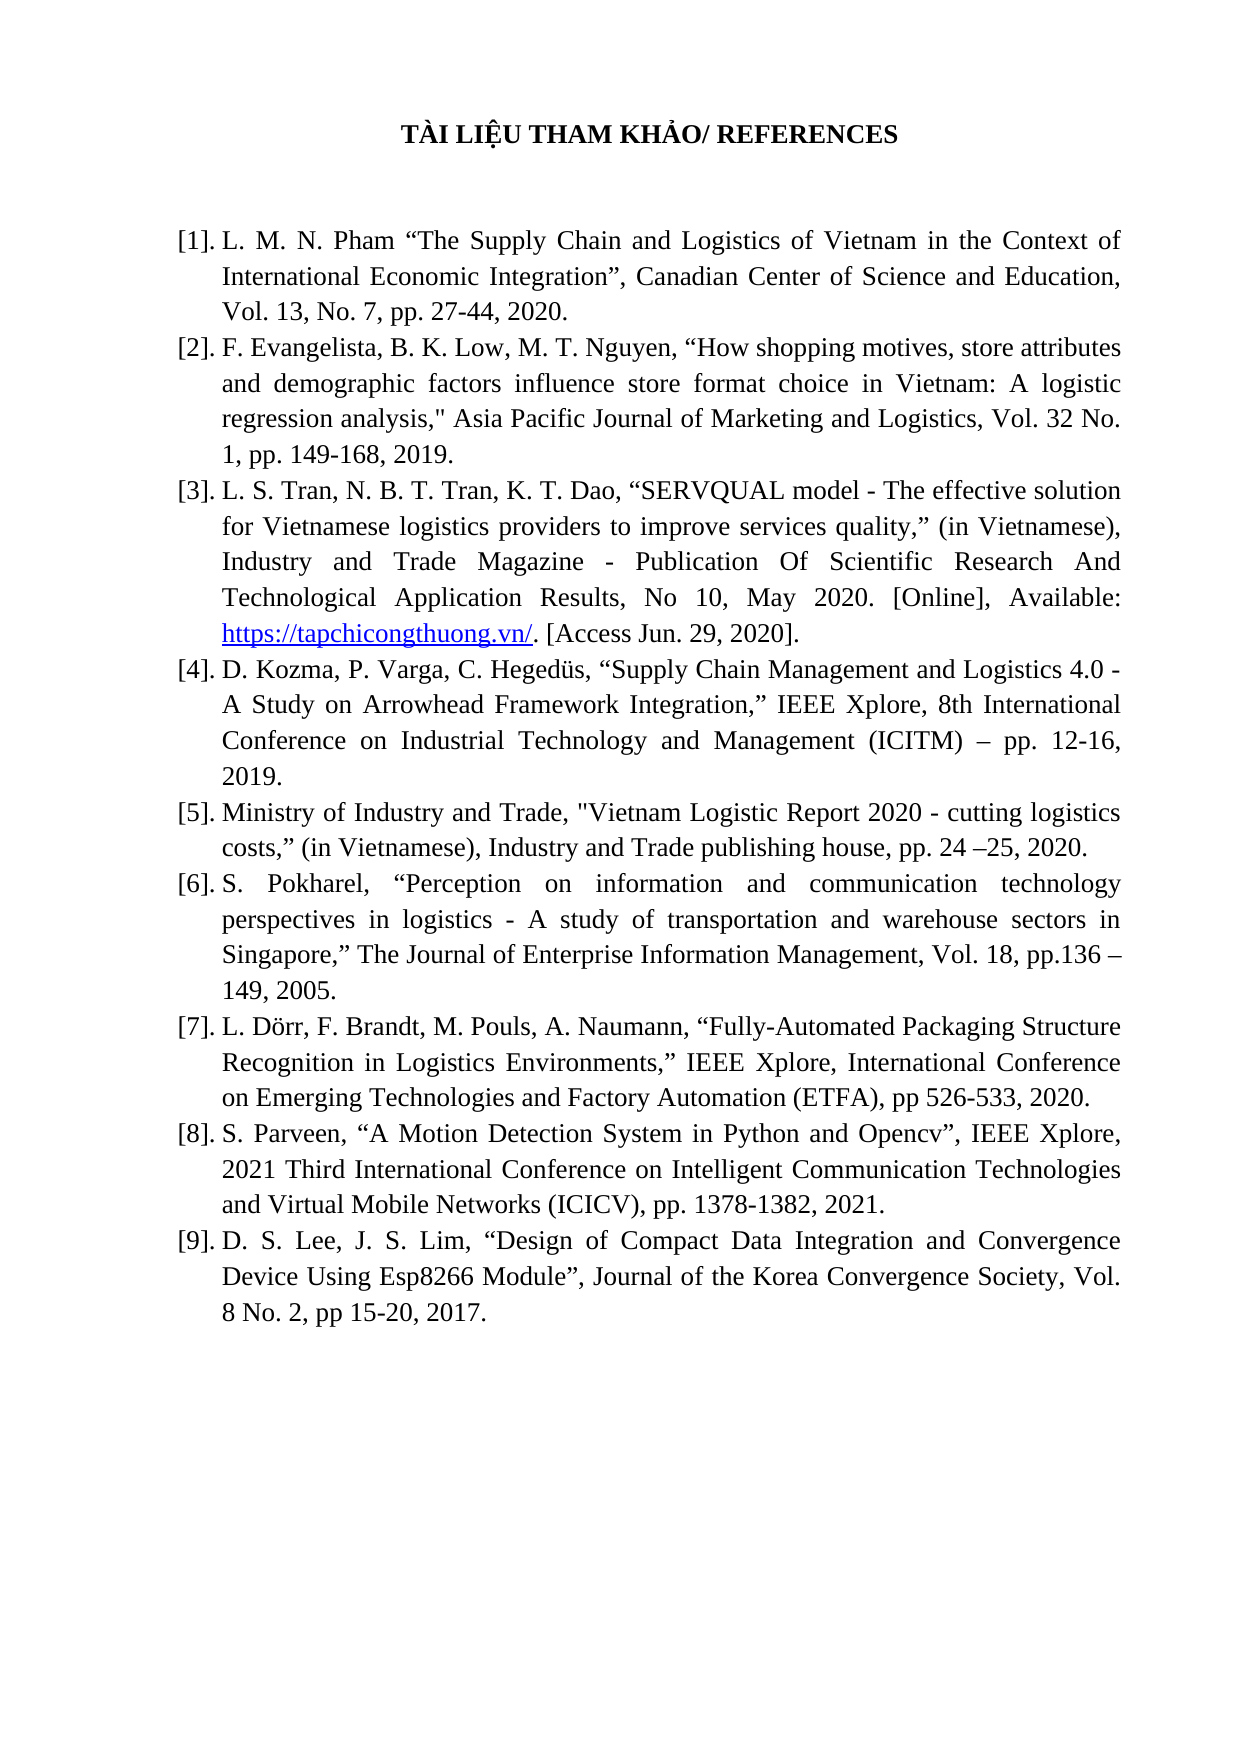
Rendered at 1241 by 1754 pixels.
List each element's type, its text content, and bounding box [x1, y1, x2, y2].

subtitle TÀI LIỆU THAM KHẢO/ REFERENCES [177, 118, 1122, 149]
list L. M. N. Pham “The Supply Chain and Logistics of Vietnam in the Context of International Economic Integration”, Canadian Center of Science and Education, Vol. 13, No. 7, pp. 27-44, 2020. [177, 224, 1122, 327]
list L. Dörr, F. Brandt, M. Pouls, A. Naumann, “Fully-Automated Packaging Structure Recognition in Logistics Environments,” IEEE Xplore, International Conference on Emerging Technologies and Factory Automation (ETFA), pp 526-533, 2020. [177, 1010, 1122, 1113]
list S. Parveen, “A Motion Detection System in Python and Opencv”, IEEE Xplore, 2021 Third International Conference on Intelligent Communication Technologies and Virtual Mobile Networks (ICICV), pp. 1378-1382, 2021. [177, 1117, 1122, 1220]
list D. S. Lee, J. S. Lim, “Design of Compact Data Integration and Convergence Device Using Esp8266 Module”, Journal of the Korea Convergence Society, Vol. 8 No. 2, pp 15-20, 2017. [177, 1224, 1122, 1327]
list F. Evangelista, B. K. Low, M. T. Nguyen, “How shopping motives, store attributes and demographic factors influence store format choice in Vietnam: A logistic regression analysis," Asia Pacific Journal of Marketing and Logistics, Vol. 32 No. 1, pp. 149-168, 2019. [177, 331, 1122, 469]
list Ministry of Industry and Trade, "Vietnam Logistic Report 2020 - cutting logistics costs,” (in Vietnamese), Industry and Trade publishing house, pp. 24 –25, 2020. [177, 796, 1122, 862]
list L. S. Tran, N. B. T. Tran, K. T. Dao, “SERVQUAL model - The effective solution for Vietnamese logistics providers to improve services quality,” (in Vietnamese), Industry and Trade Magazine - Publication Of Scientific Research And Technological Application Results, No 10, May 2020. [Online], Available: https://tapchicongthuong.vn/. [Access Jun. 29, 2020]. [177, 474, 1122, 648]
list S. Pokharel, “Perception on information and communication technology perspectives in logistics - A study of transportation and warehouse sectors in Singapore,” The Journal of Enterprise Information Management, Vol. 18, pp.136 –149, 2005. [177, 867, 1122, 1005]
list D. Kozma, P. Varga, C. Hegedüs, “Supply Chain Management and Logistics 4.0 - A Study on Arrowhead Framework Integration,” IEEE Xplore, 8th International Conference on Industrial Technology and Management (ICITM) – pp. 12-16, 2019. [177, 653, 1122, 791]
